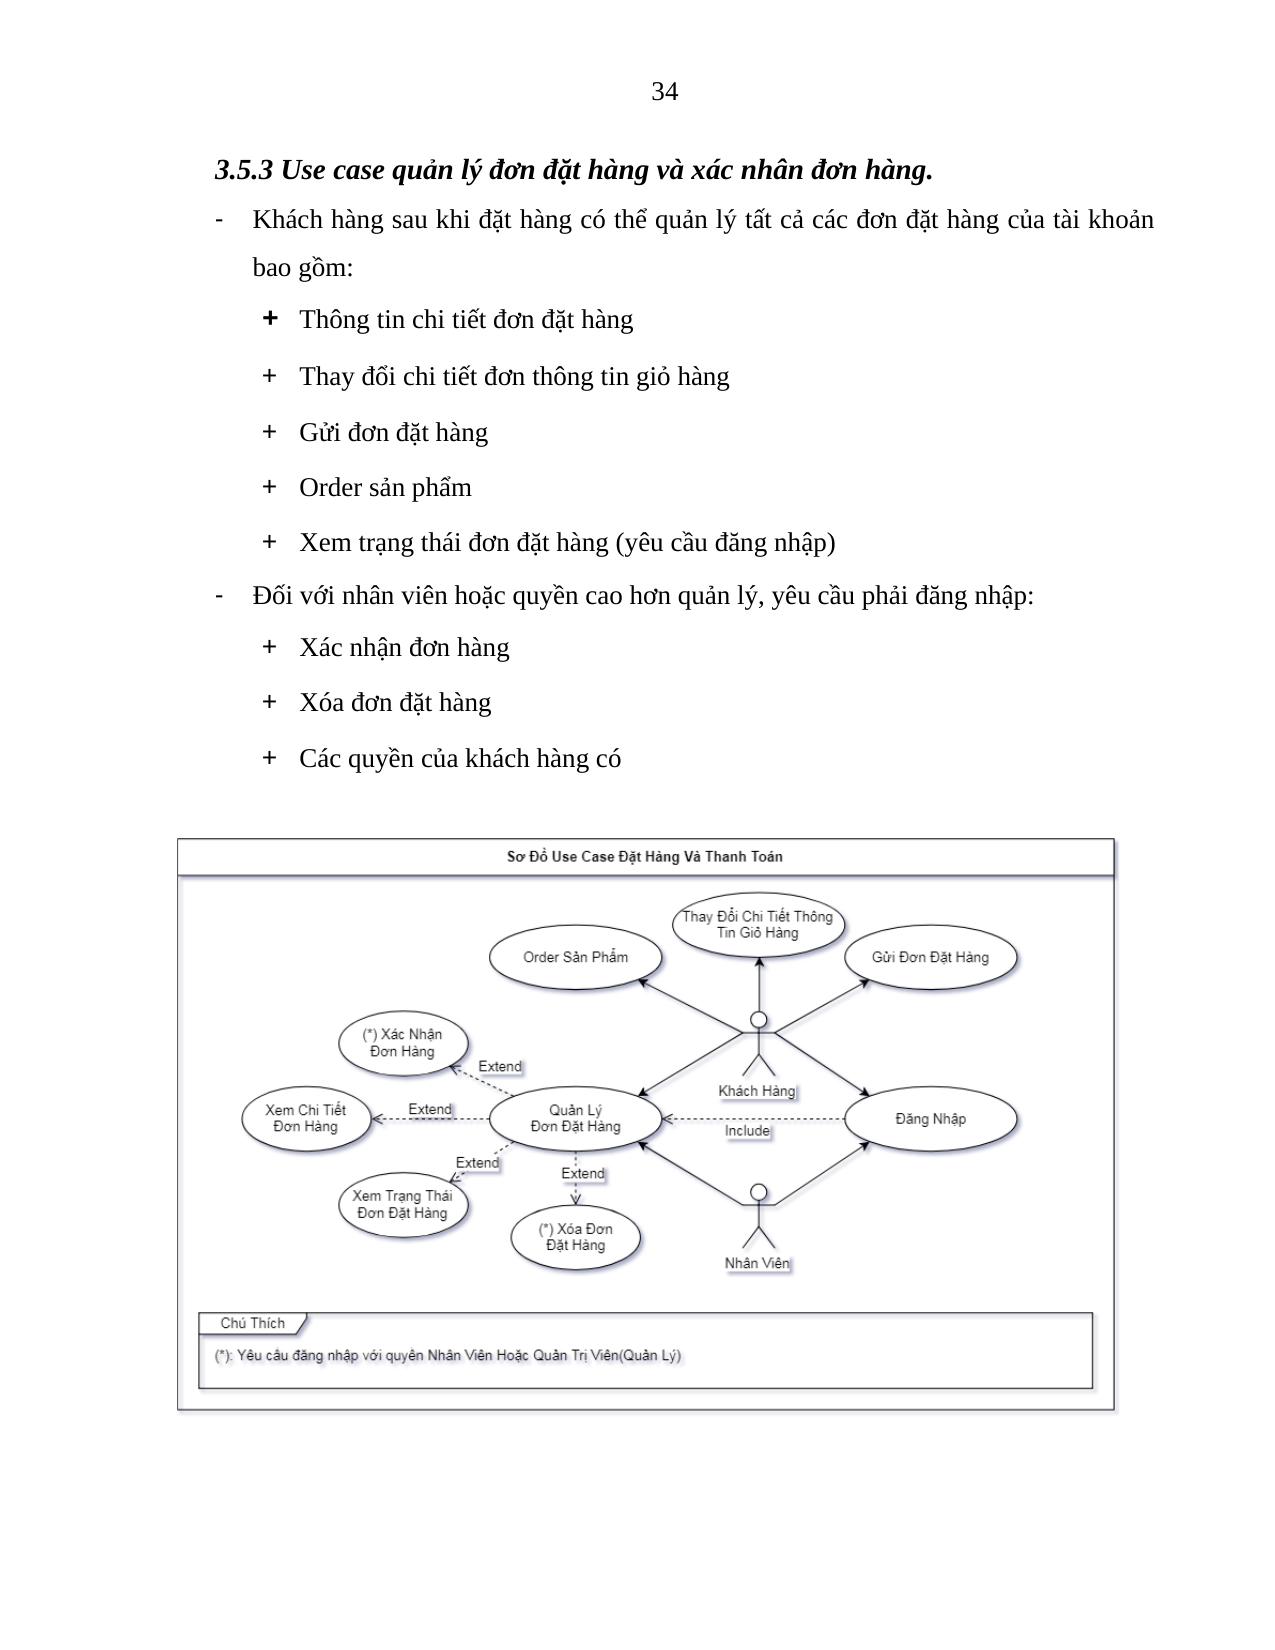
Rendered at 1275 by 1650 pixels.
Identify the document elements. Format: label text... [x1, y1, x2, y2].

list Xóa đơn đặt hàng [262, 683, 1157, 720]
list Xác nhận đơn hàng [262, 628, 1157, 664]
list Order sản phẩm [262, 467, 1157, 504]
subtitle 3.5.3 Use case quản lý đơn đặt hàng và xác nhân đơn hàng. [177, 152, 1157, 185]
list Thông tin chi tiết đơn đặt hàng [262, 297, 1157, 337]
list Các quyền của khách hàng có [262, 738, 1157, 775]
picture [177, 837, 1120, 1417]
list Thay đổi chi tiết đơn thông tin giỏ hàng [262, 357, 1157, 394]
list Đối với nhân viên hoặc quyền cao hơn quản lý, yêu cầu phải đăng nhập: [215, 578, 1157, 611]
list Xem trạng thái đơn đặt hàng (yêu cầu đăng nhập) [262, 523, 1157, 560]
list Gửi đơn đặt hàng [262, 412, 1157, 449]
list Khách hàng sau khi đặt hàng có thể quản lý tất cả các đơn đặt hàng của tài khoản bao gồm: [215, 202, 1157, 282]
